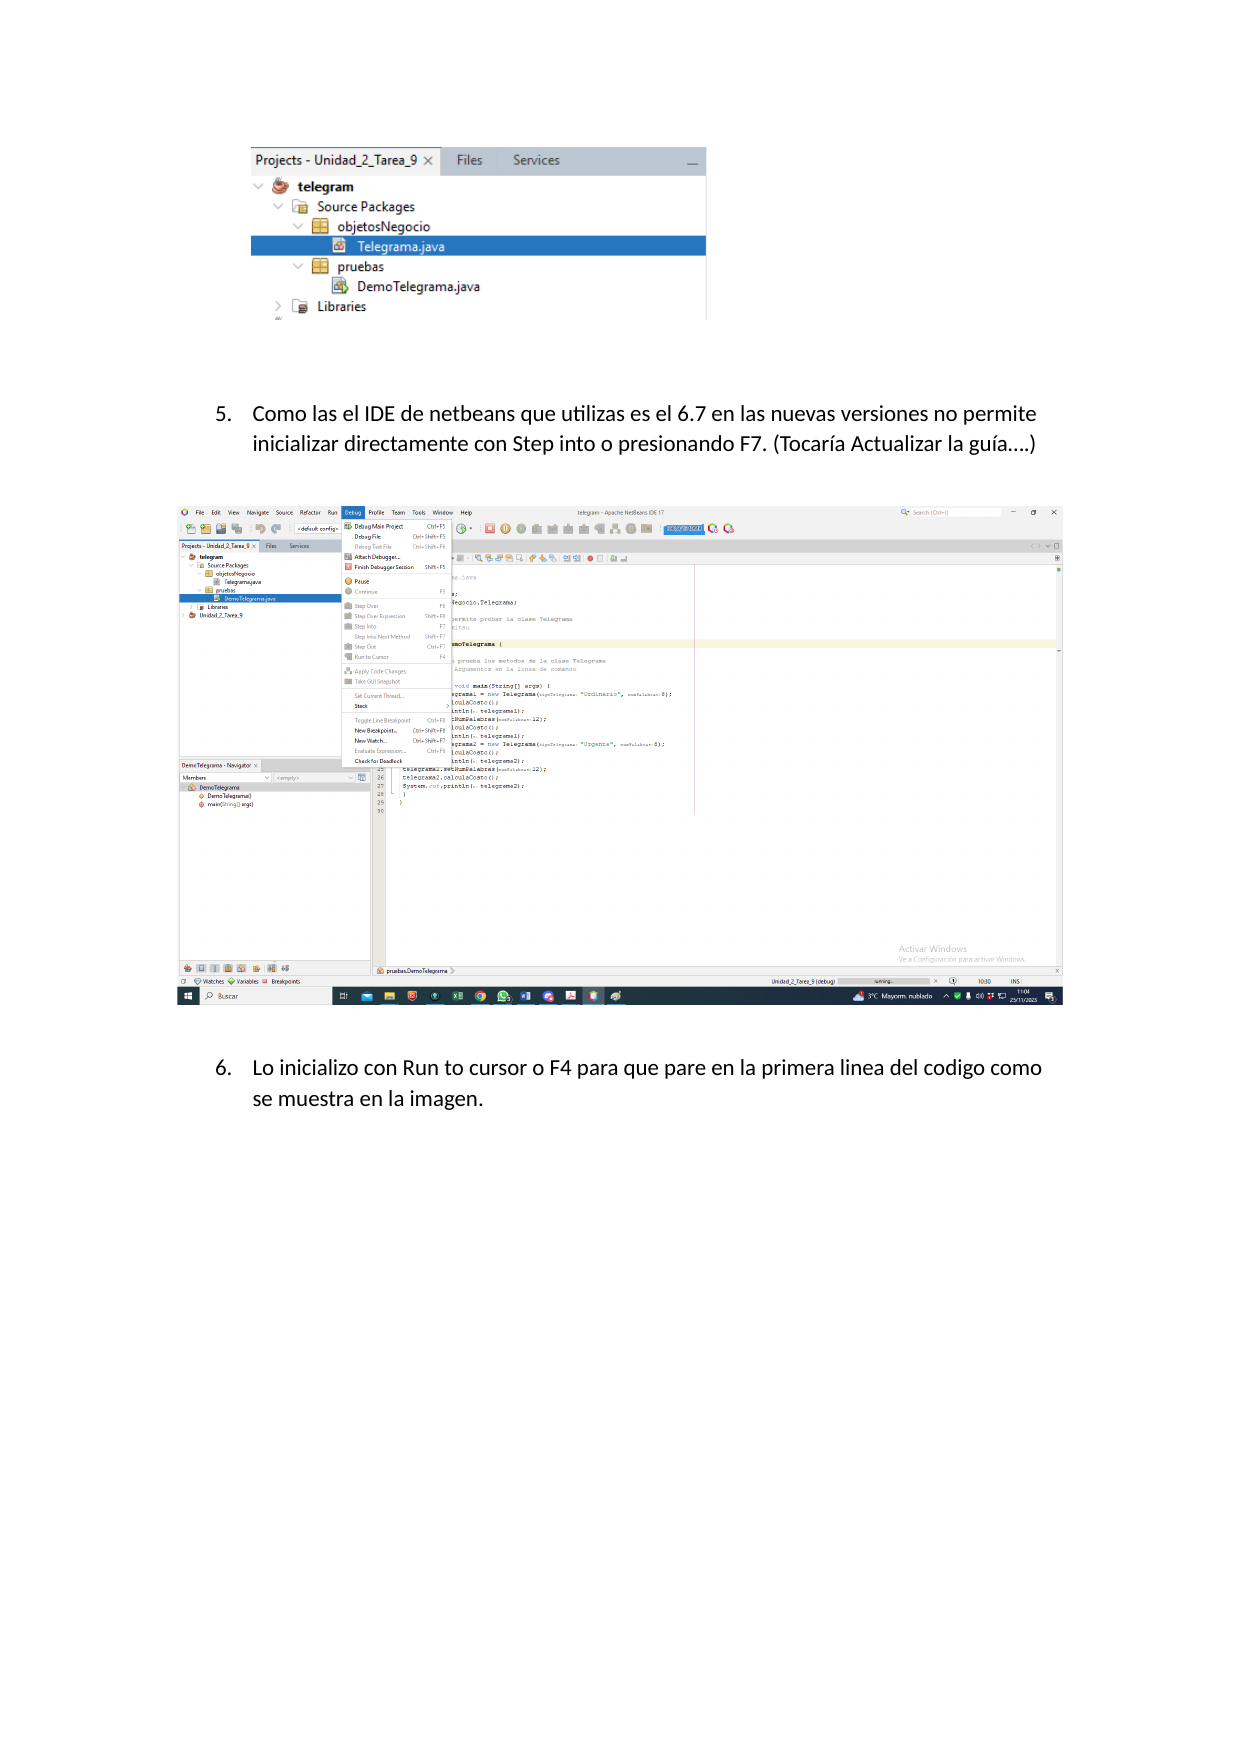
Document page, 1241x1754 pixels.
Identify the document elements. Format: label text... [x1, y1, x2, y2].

picture [177, 506, 1063, 1005]
list Como las el IDE de netbeans que utilizas es el 6.7 en las nuevas versiones no permite inicializar directamente con Step into o presionando F7. (Tocaría Actualizar la guía….) [215, 399, 1063, 457]
picture [251, 147, 707, 320]
list Lo inicializo con Run to cursor o F4 para que pare en la primera linea del codigo como se muestra en la imagen. [215, 1053, 1063, 1112]
